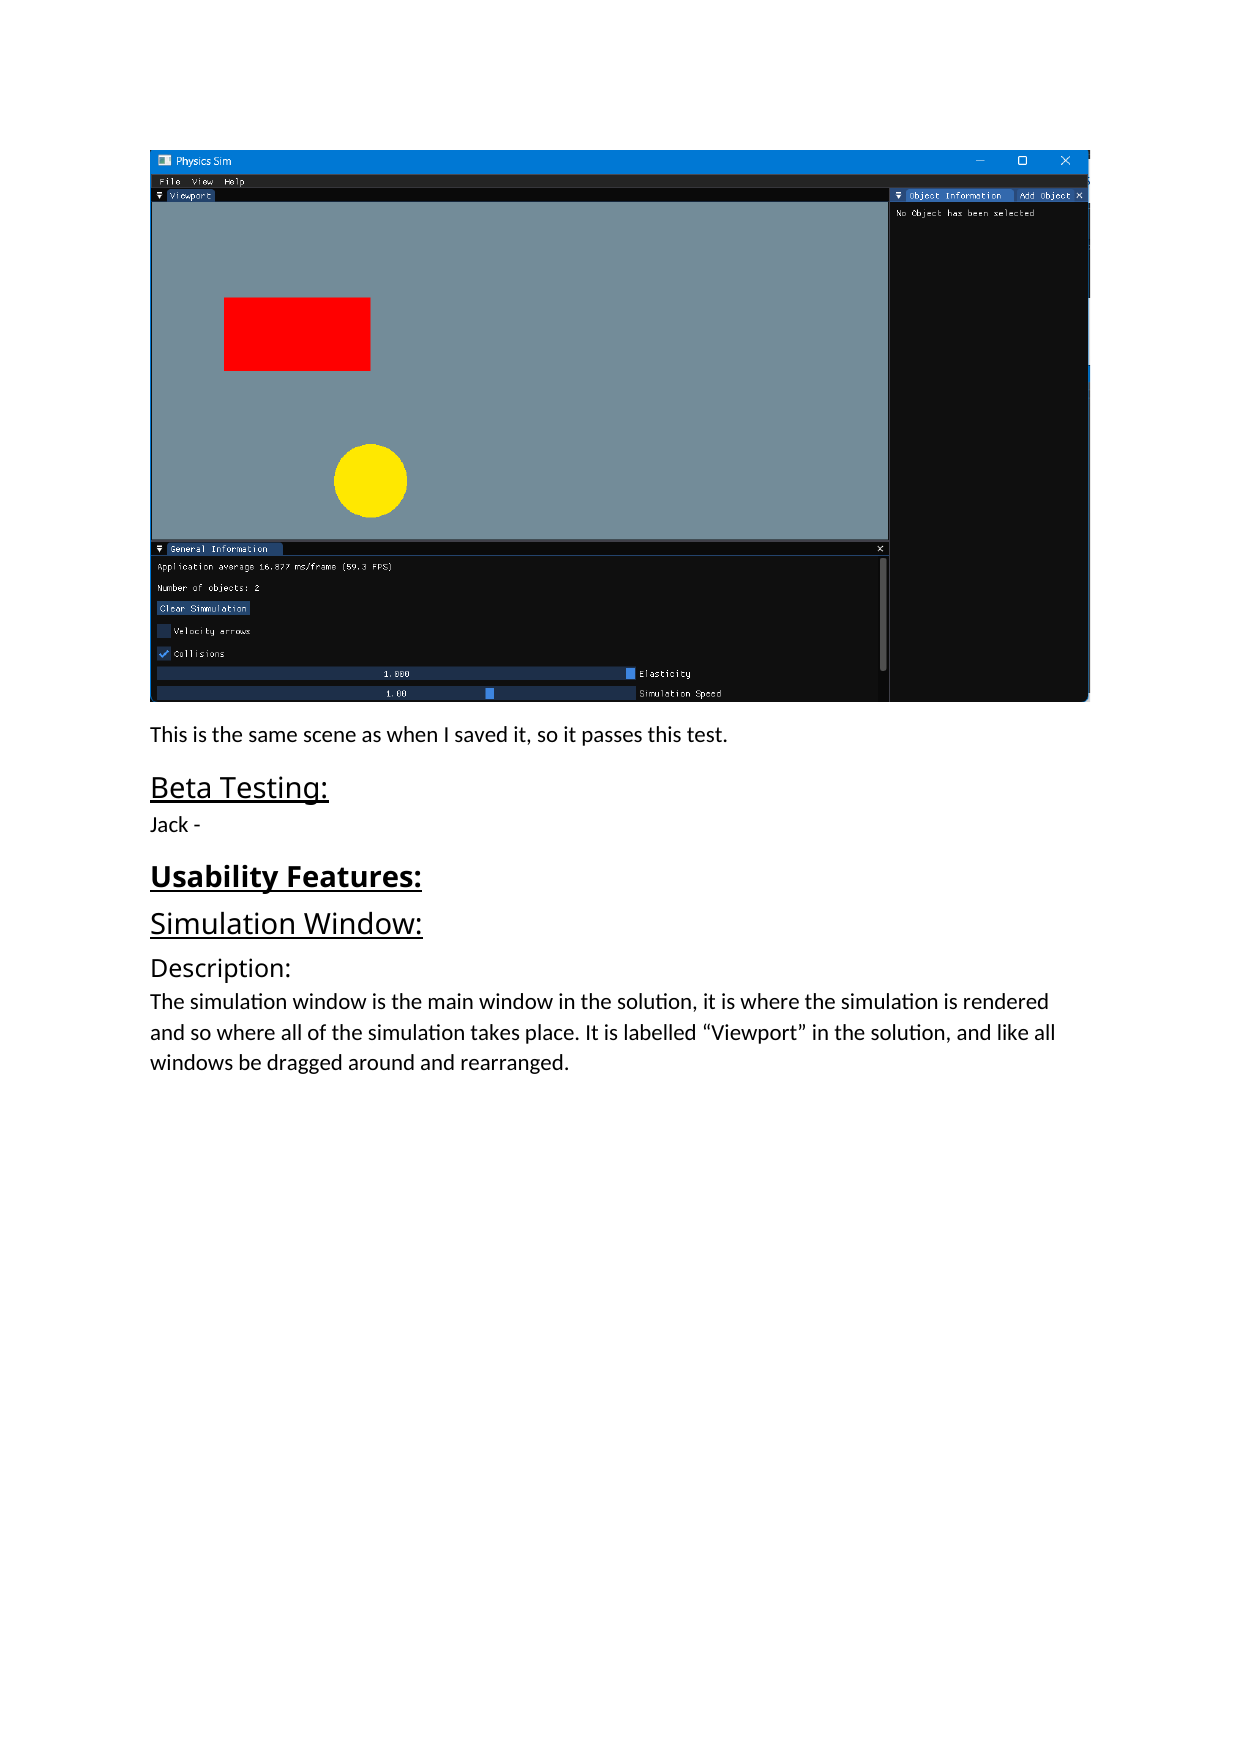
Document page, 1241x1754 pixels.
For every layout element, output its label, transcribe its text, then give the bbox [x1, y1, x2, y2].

subtitle Usability Features: [150, 857, 1090, 896]
picture [150, 150, 1091, 702]
subtitle Simulation Window: [150, 904, 1090, 943]
text The simulation window is the main window in the solution, it is where the simulation is rendered and so where all of the simulation takes place. It is labelled “Viewport” in the solution, and like all windows be dragged around and rearranged. [150, 987, 1090, 1076]
text Jack - [150, 810, 1090, 838]
subtitle Description: [150, 951, 1090, 985]
subtitle Beta Testing: [150, 767, 1090, 807]
text This is the same scene as when I saved it, so it passes this test. [150, 720, 1090, 748]
